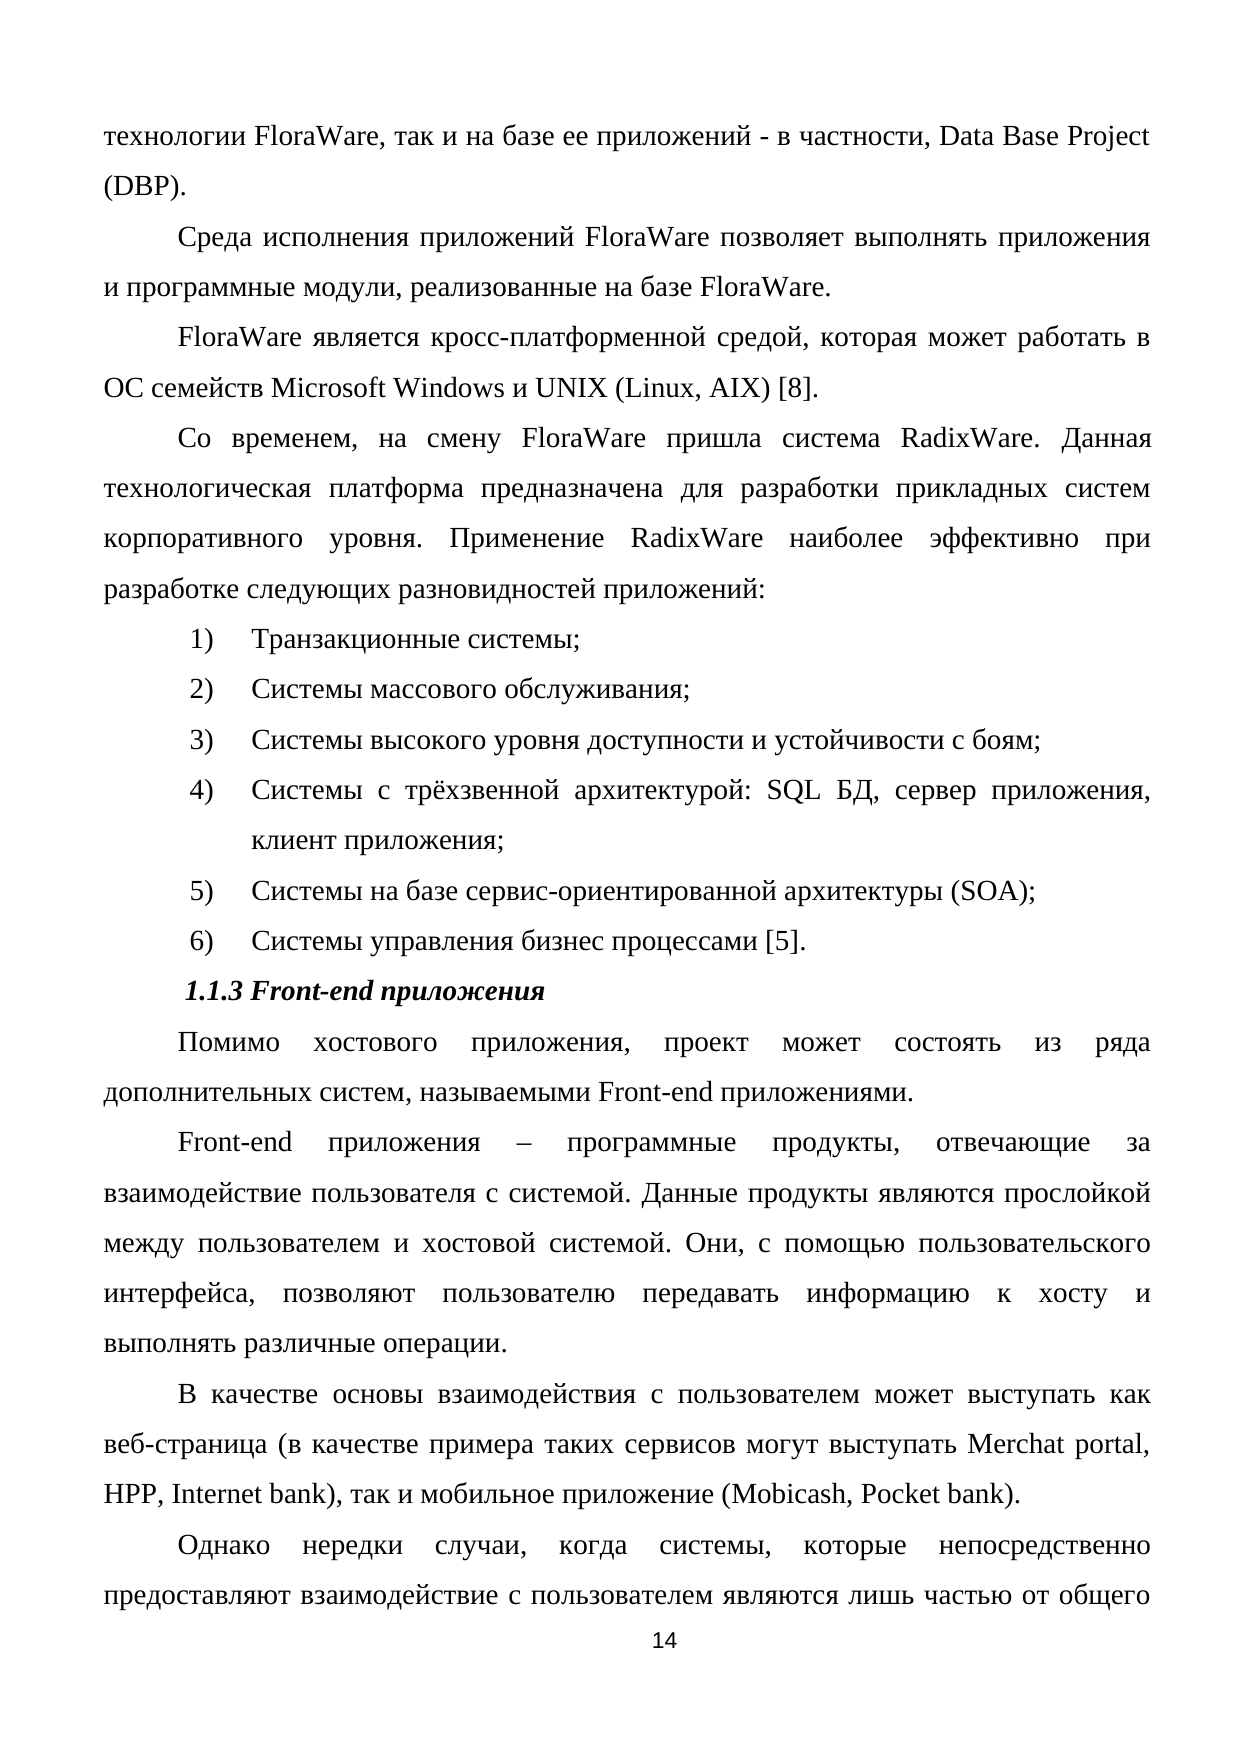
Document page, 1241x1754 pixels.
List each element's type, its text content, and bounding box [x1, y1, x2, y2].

subtitle 1.1.3 Front-end приложения [103, 973, 1152, 1007]
list Системы управления бизнес процессами [5]. [213, 923, 1152, 957]
text Со временем, на смену FloraWare пришла система RadixWare. Данная технологическая платформа предназначена для разработки прикладных систем корпоративного уровня. Применение RadixWare наиболее эффективно при разработке следующих разновидностей приложений: [103, 420, 1152, 604]
text Среда исполнения приложений FloraWare позволяет выполнять приложения и программные модули, реализованные на базе FloraWare. [103, 219, 1152, 303]
list Транзакционные системы; [213, 621, 1152, 655]
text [103, 1527, 1152, 1611]
list Системы на базе сервис-ориентированной архитектуры (SOA); [213, 873, 1152, 906]
text Front-end приложения – программные продукты, отвечающие за взаимодействие пользователя с системой. Данные продукты являются прослойкой между пользователем и хостовой системой. Они, с помощью пользовательского интерфейса, позволяют пользователю передавать информацию к хосту и выполнять различные операции. [103, 1124, 1152, 1359]
text FloraWare является кросс-платформенной средой, которая может работать в ОС семейств Microsoft Windows и UNIX (Linux, AIX) [8]. [103, 319, 1152, 403]
list Системы массового обслуживания; [213, 672, 1152, 705]
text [103, 118, 1152, 202]
list Системы с трёхзвенной архитектурой: SQL БД, сервер приложения, клиент приложения; [213, 772, 1152, 856]
text В качестве основы взаимодействия с пользователем может выступать как веб-страница (в качестве примера таких сервисов могут выступать Merchat portal, HPP, Internet bank), так и мобильное приложение (Mobicash, Pocket bank). [103, 1376, 1152, 1510]
text Помимо хостового приложения, проект может состоять из ряда дополнительных систем, называемыми Front-end приложениями. [103, 1024, 1152, 1108]
list Системы высокого уровня доступности и устойчивости с боям; [213, 722, 1152, 755]
